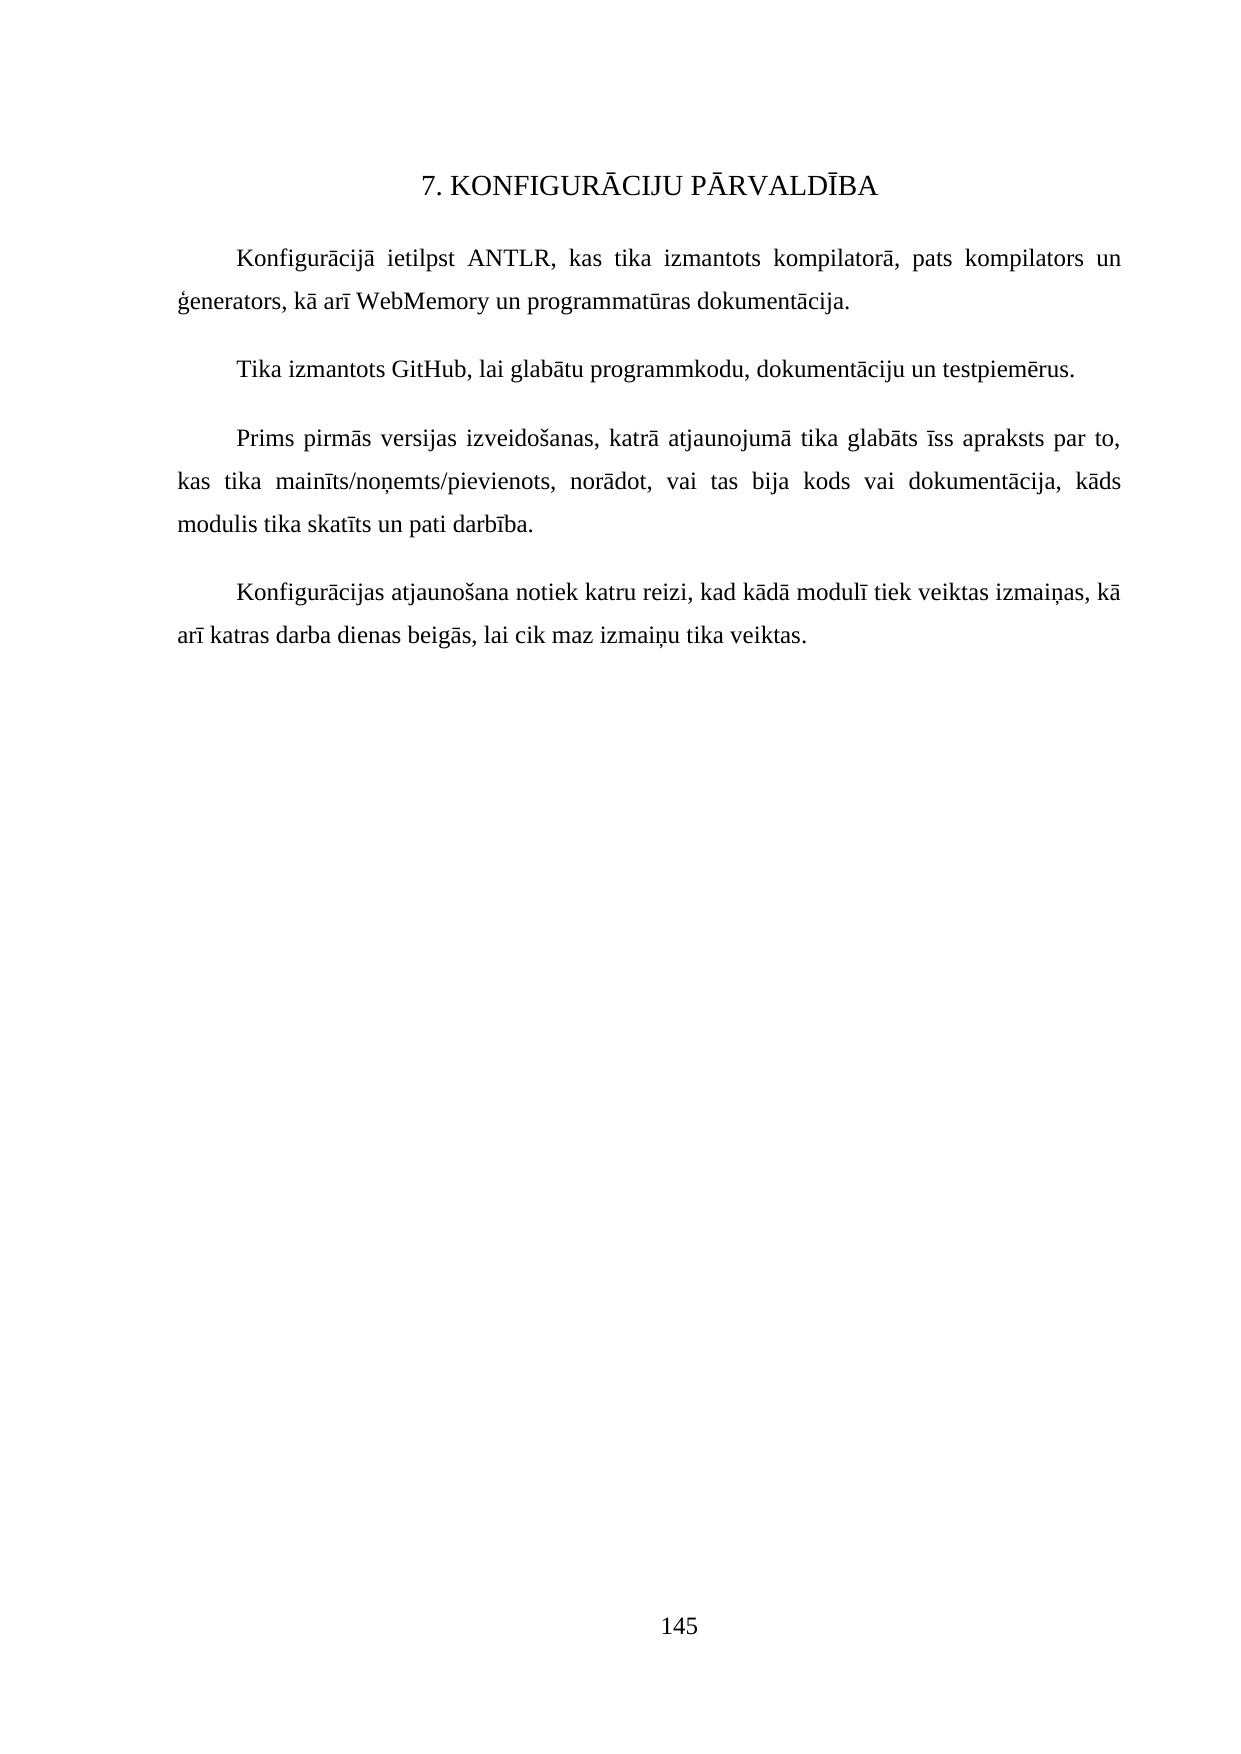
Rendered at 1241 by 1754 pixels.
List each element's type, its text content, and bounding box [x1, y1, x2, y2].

text Prims pirmās versijas izveidošanas, katrā atjaunojumā tika glabāts īss apraksts par to, kas tika mainīts/noņemts/pievienots, norādot, vai tas bija kods vai dokumentācija, kāds modulis tika skatīts un pati darbība. [177, 423, 1122, 538]
subtitle 7. KONFIGURĀCIJU PĀRVALDĪBA [177, 168, 1122, 202]
text Konfigurācijas atjaunošana notiek katru reizi, kad kādā modulī tiek veiktas izmaiņas, kā arī katras darba dienas beigās, lai cik maz izmaiņu tika veiktas. [177, 577, 1122, 649]
text Tika izmantots GitHub, lai glabātu programmkodu, dokumentāciju un testpiemērus. [177, 354, 1122, 383]
text Konfigurācijā ietilpst ANTLR, kas tika izmantots kompilatorā, pats kompilators un ģenerators, kā arī WebMemory un programmatūras dokumentācija. [177, 243, 1122, 315]
